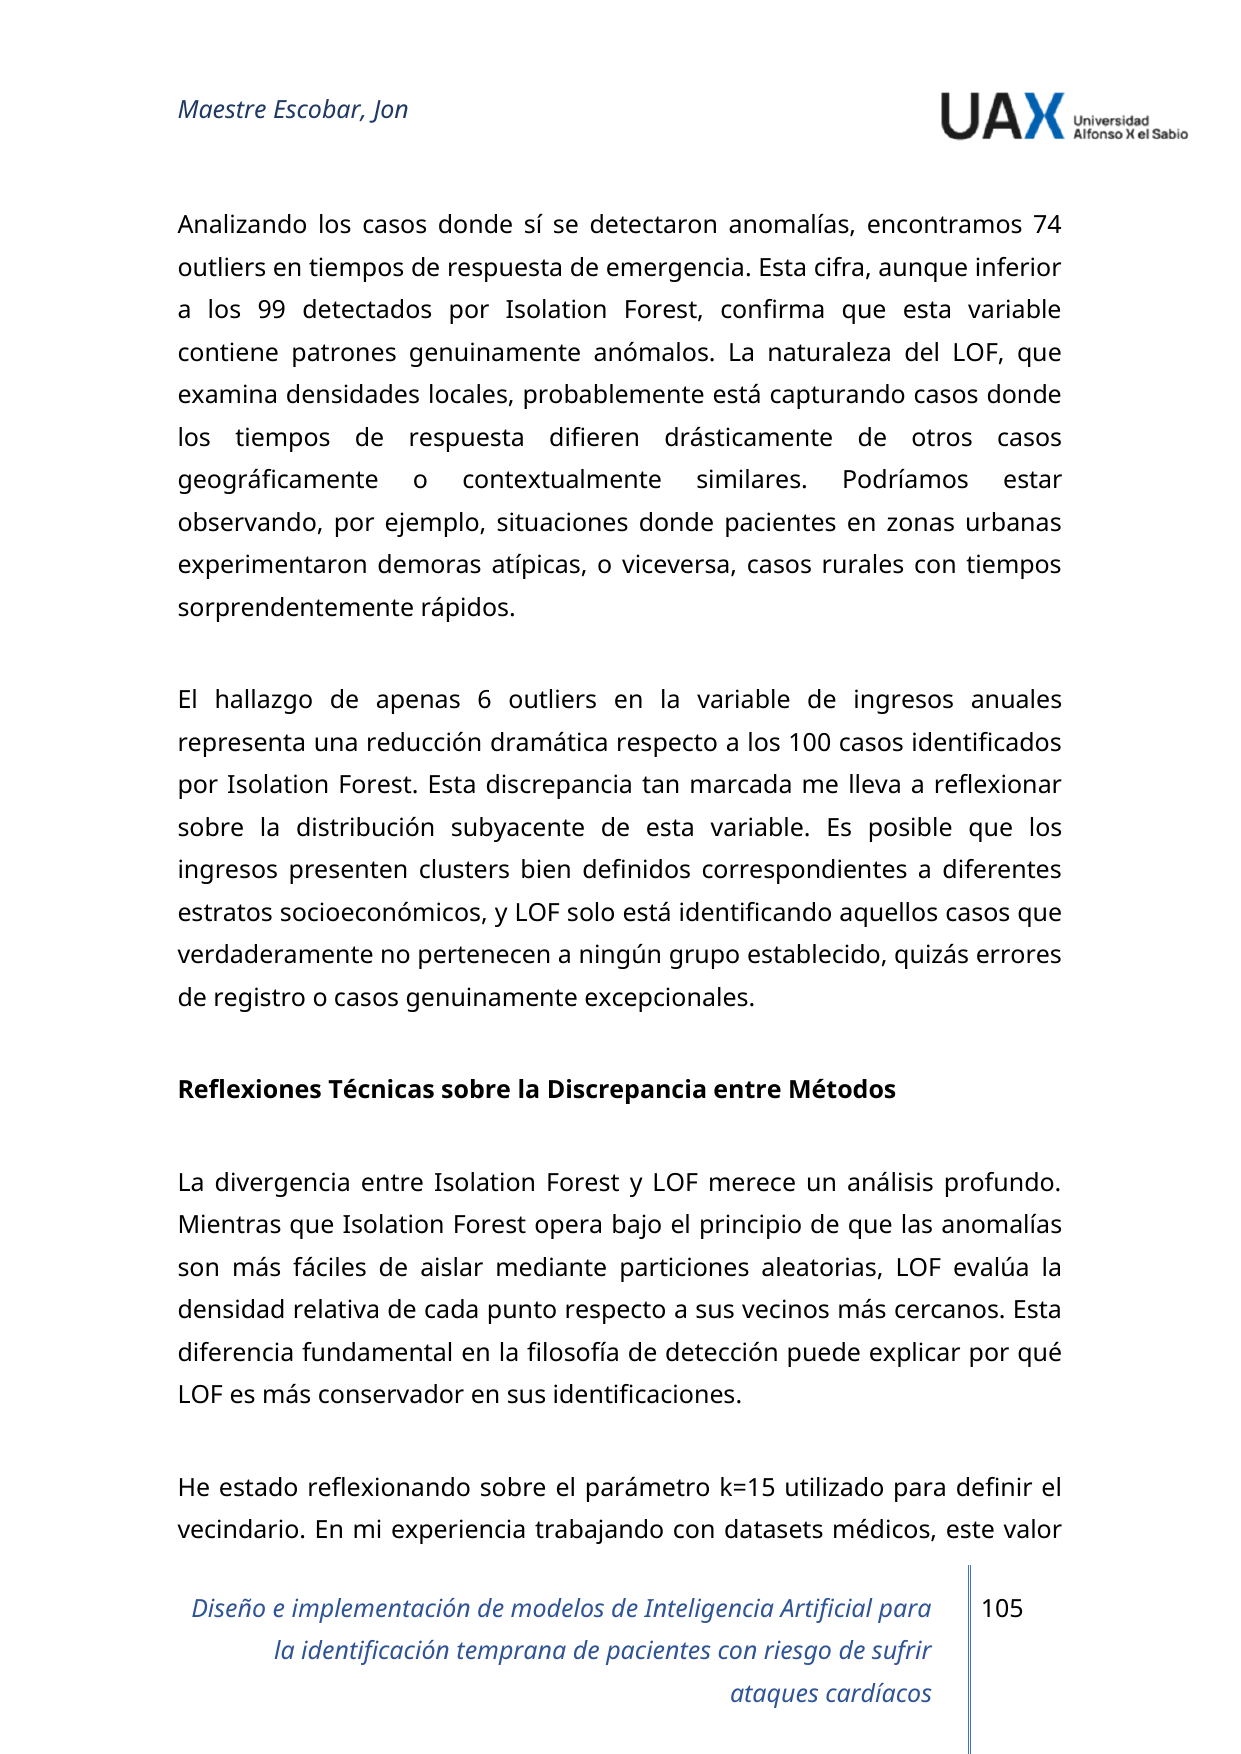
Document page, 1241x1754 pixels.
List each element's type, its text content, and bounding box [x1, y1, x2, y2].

picture [940, 89, 1192, 144]
text La divergencia entre Isolation Forest y LOF merece un análisis profundo. Mientras que Isolation Forest opera bajo el principio de que las anomalías son más fáciles de aislar mediante particiones aleatorias, LOF evalúa la densidad relativa de cada punto respecto a sus vecinos más cercanos. Esta diferencia fundamental en la filosofía de detección puede explicar por qué LOF es más conservador en sus identificaciones. [177, 1164, 1063, 1411]
text El hallazgo de apenas 6 outliers en la variable de ingresos anuales representa una reducción dramática respecto a los 100 casos identificados por Isolation Forest. Esta discrepancia tan marcada me lleva a reflexionar sobre la distribución subyacente de esta variable. Es posible que los ingresos presenten clusters bien definidos correspondientes a diferentes estratos socioeconómicos, y LOF solo está identificando aquellos casos que verdaderamente no pertenecen a ningún grupo establecido, quizás errores de registro o casos genuinamente excepcionales. [177, 682, 1063, 1013]
text Analizando los casos donde sí se detectaron anomalías, encontramos 74 outliers en tiempos de respuesta de emergencia. Esta cifra, aunque inferior a los 99 detectados por Isolation Forest, confirma que esta variable contiene patrones genuinamente anómalos. La naturaleza del LOF, que examina densidades locales, probablemente está capturando casos donde los tiempos de respuesta difieren drásticamente de otros casos geográficamente o contextualmente similares. Podríamos estar observando, por ejemplo, situaciones donde pacientes en zonas urbanas experimentaron demoras atípicas, o viceversa, casos rurales con tiempos sorprendentemente rápidos. [177, 207, 1063, 623]
text Reflexiones Técnicas sobre la Discrepancia entre Métodos [177, 1072, 1063, 1106]
